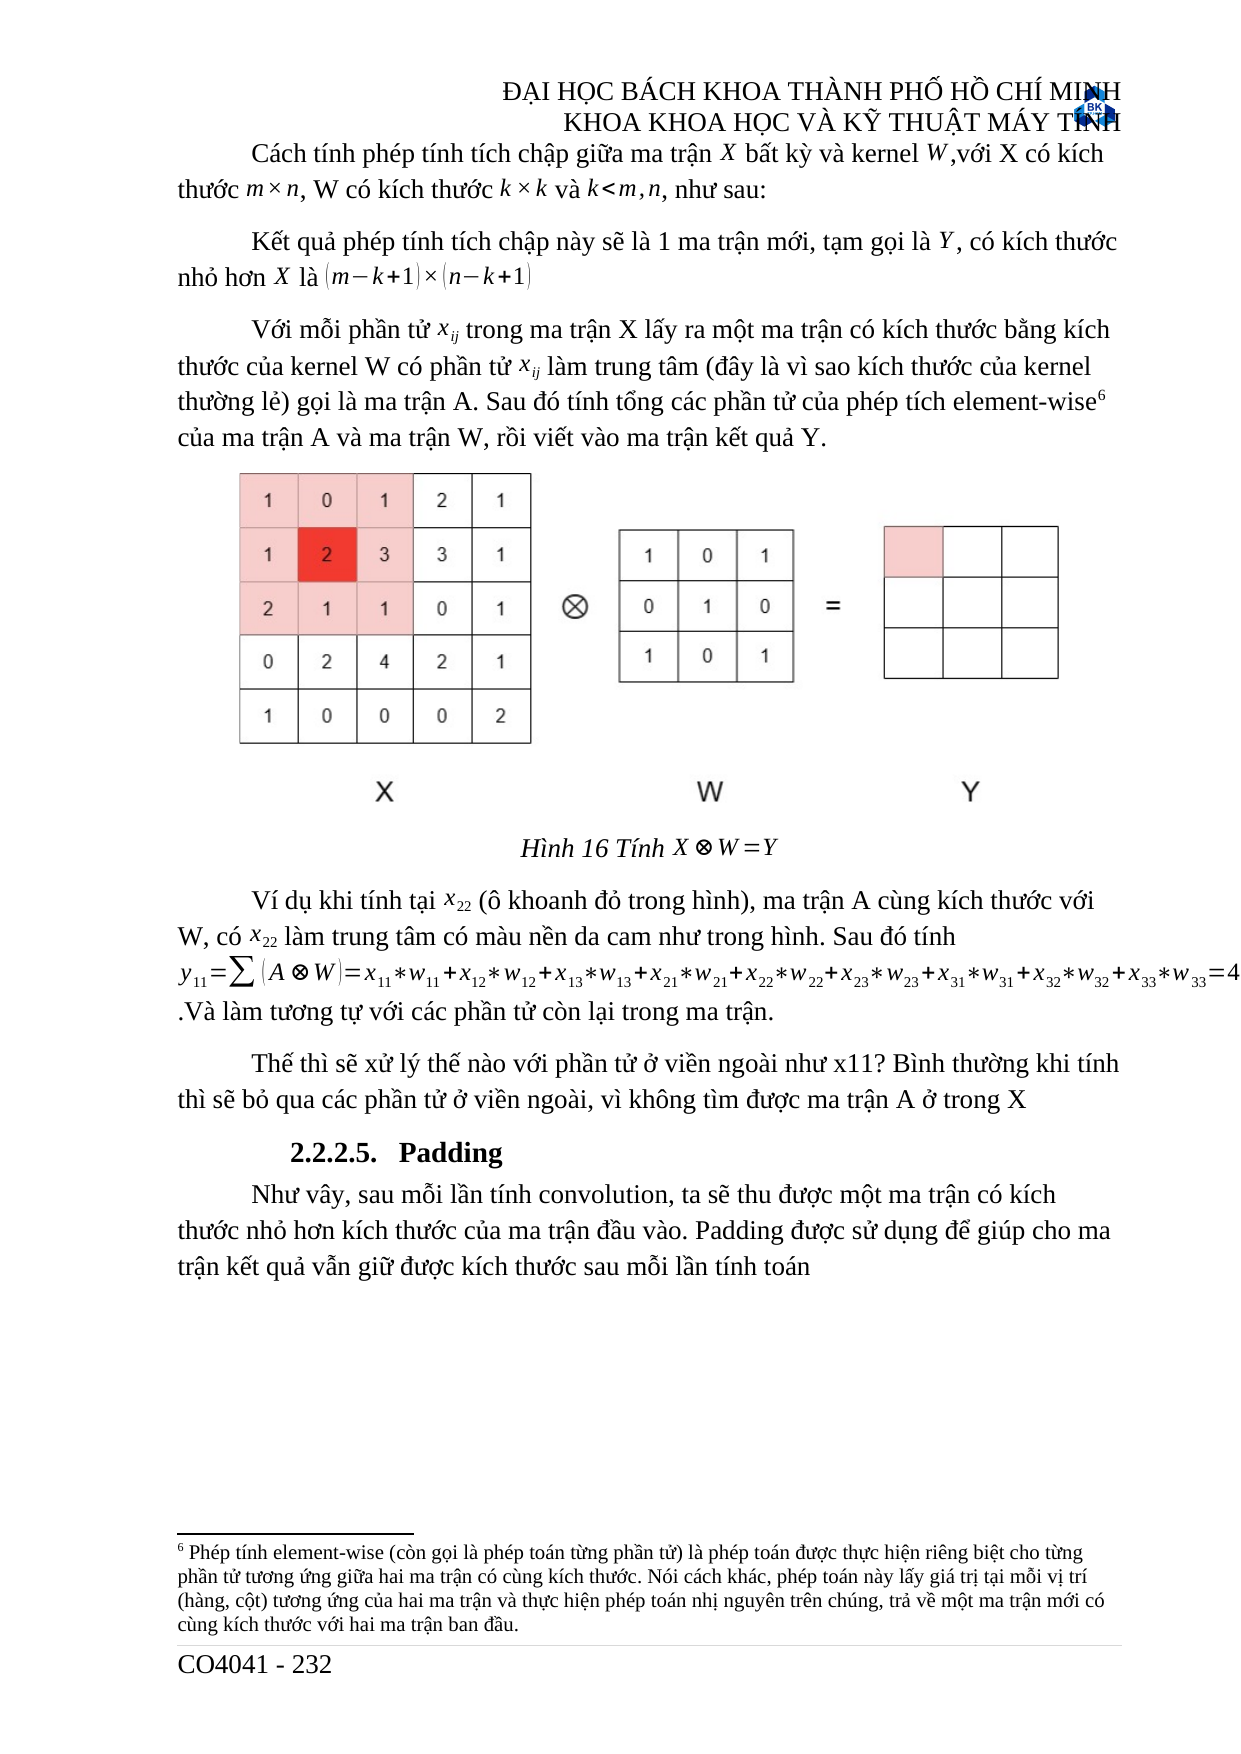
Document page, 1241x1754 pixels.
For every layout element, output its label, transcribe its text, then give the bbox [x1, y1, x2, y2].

text Thế thì sẽ xử lý thế nào với phần tử ở viền ngoài như x11? Bình thường khi tính thì sẽ bỏ qua các phần tử ở viền ngoài, vì không tìm được ma trận A ở trong X [177, 1047, 1122, 1114]
text Hình Tính [177, 832, 1122, 863]
subtitle Padding [290, 1135, 1122, 1169]
text Kết quả phép tính tích chập này sẽ là 1 ma trận mới, tạm gọi là , có kích thước nhỏ hơn là [177, 225, 1122, 292]
picture [239, 473, 1060, 811]
picture [1107, 82, 1115, 90]
text Ví dụ khi tính tại (ô khoanh đỏ trong hình), ma trận A cùng kích thước với W, có làm trung tâm có màu nền da cam như trong hình. Sau đó tính .Và làm tương tự với các phần tử còn lại trong ma trận. [177, 884, 1122, 1026]
text Với mỗi phần tử trong ma trận X lấy ra một ma trận có kích thước bằng kích thước của kernel W có phần tử làm trung tâm (đây là vì sao kích thước của kernel thường lẻ) gọi là ma trận A. Sau đó tính tổng các phần tử của phép tích element-wise của ma trận A và ma trận W, rồi viết vào ma trận kết quả Y. [177, 313, 1122, 452]
picture [1067, 82, 1123, 133]
text Cách tính phép tính tích chập giữa ma trận bất kỳ và kernel ,với X có kích thước , W có kích thước và , như sau: [177, 137, 1122, 204]
text Như vây, sau mỗi lần tính convolution, ta sẽ thu được một ma trận có kích thước nhỏ hơn kích thước của ma trận đầu vào. Padding được sử dụng để giúp cho ma trận kết quả vẫn giữ được kích thước sau mỗi lần tính toán [177, 1178, 1122, 1281]
picture [1088, 82, 1097, 94]
